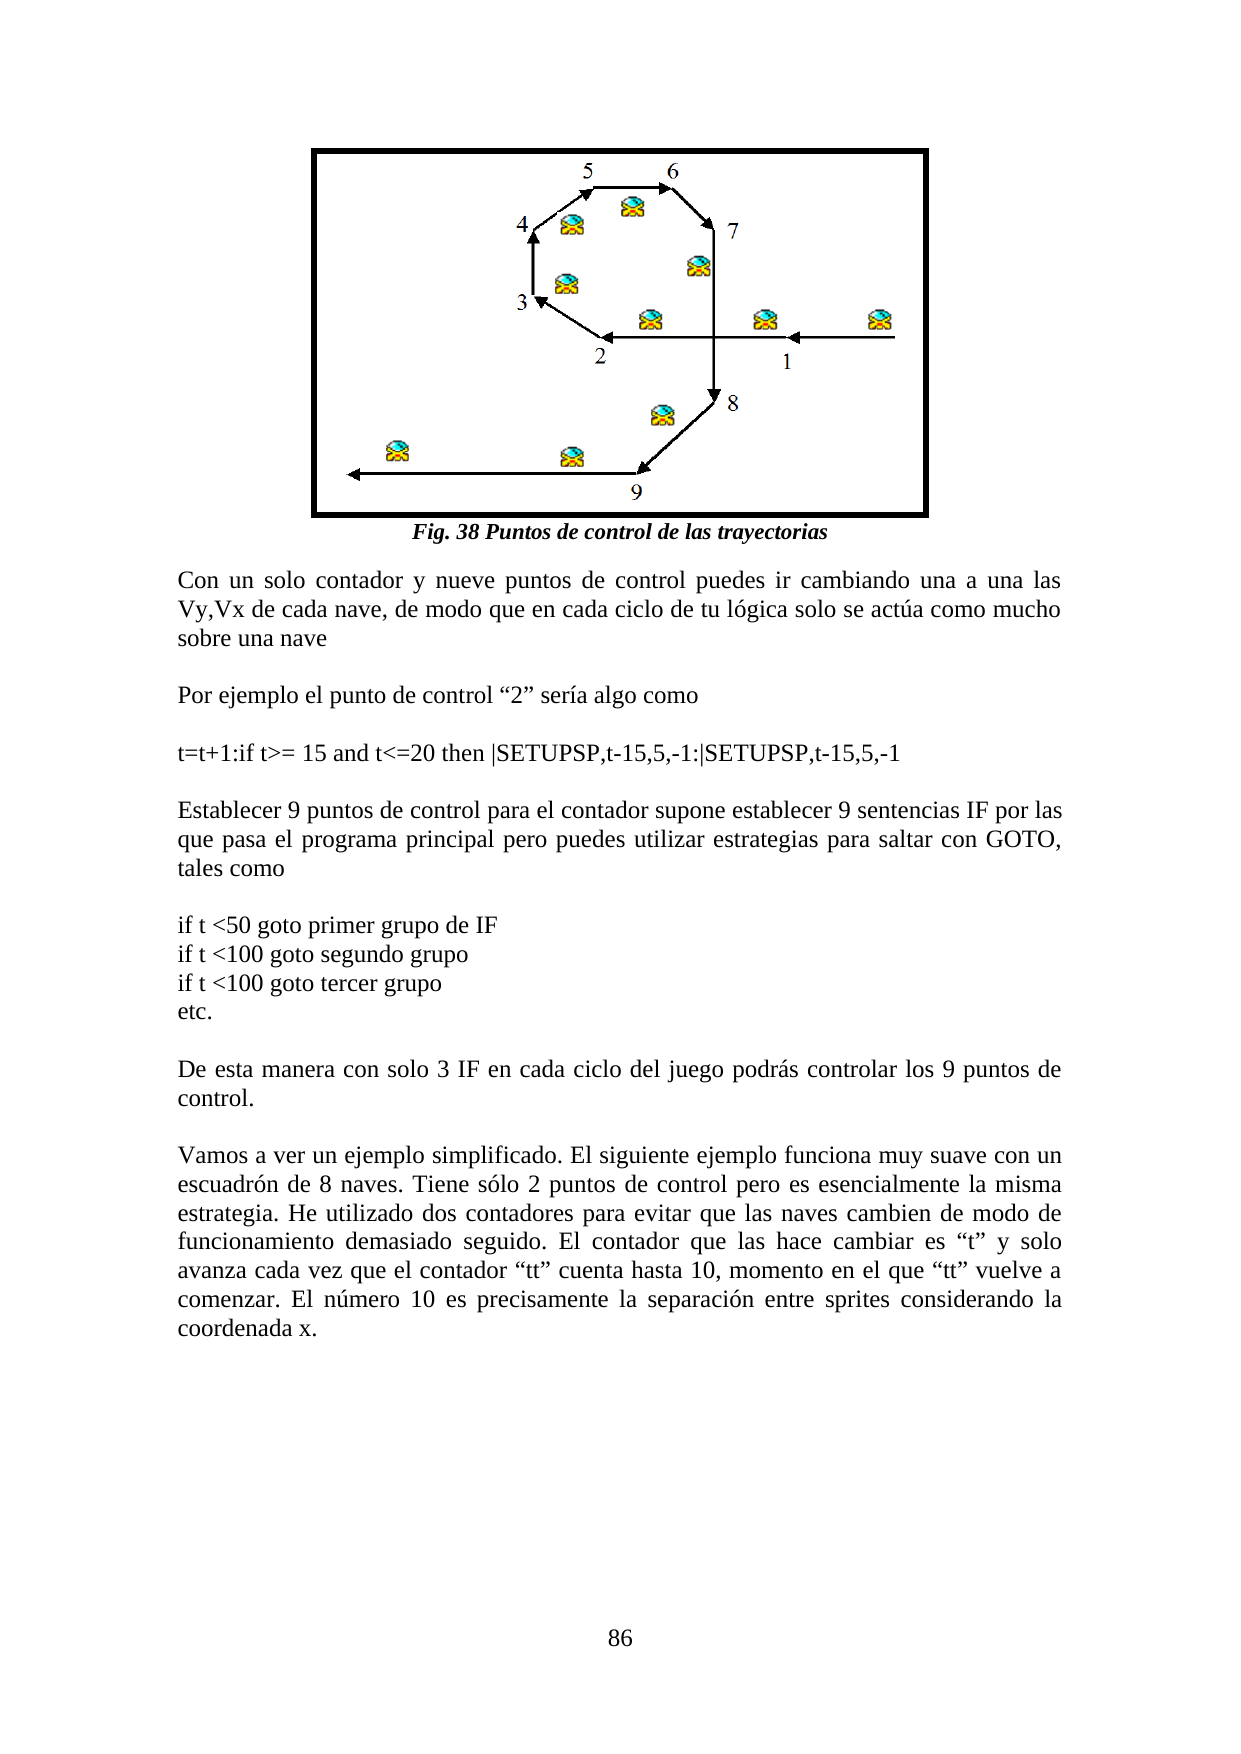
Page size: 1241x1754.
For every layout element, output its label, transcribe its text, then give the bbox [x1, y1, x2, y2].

text Por ejemplo el punto de control “2” sería algo como [177, 680, 1063, 709]
text etc. [177, 996, 1063, 1025]
text Con un solo contador y nueve puntos de control puedes ir cambiando una a una las Vy,Vx de cada nave, de modo que en cada ciclo de tu lógica solo se actúa como mucho sobre una nave [177, 565, 1063, 651]
text Establecer 9 puntos de control para el contador supone establecer 9 sentencias IF por las que pasa el programa principal pero puedes utilizar estrategias para saltar con GOTO, tales como [177, 795, 1063, 881]
text De esta manera con solo 3 IF en cada ciclo del juego podrás controlar los 9 puntos de control. [177, 1054, 1063, 1111]
text t=t+1:if t>= 15 and t<=20 then |SETUPSP,t-15,5,-1:|SETUPSP,t-15,5,-1 [177, 738, 1063, 766]
text if t <50 goto primer grupo de IF [177, 910, 1063, 939]
text if t <100 goto tercer grupo [177, 968, 1063, 996]
picture [317, 154, 923, 512]
text Vamos a ver un ejemplo simplificado. El siguiente ejemplo funciona muy suave con un escuadrón de 8 naves. Tiene sólo 2 puntos de control pero es esencialmente la misma estrategia. He utilizado dos contadores para evitar que las naves cambien de modo de funcionamiento demasiado seguido. El contador que las hace cambiar es “t” y solo avanza cada vez que el contador “tt” cuenta hasta 10, momento en el que “tt” vuelve a comenzar. El número 10 es precisamente la separación entre sprites considerando la coordenada x. [177, 1140, 1063, 1341]
text if t <100 goto segundo grupo [177, 939, 1063, 968]
